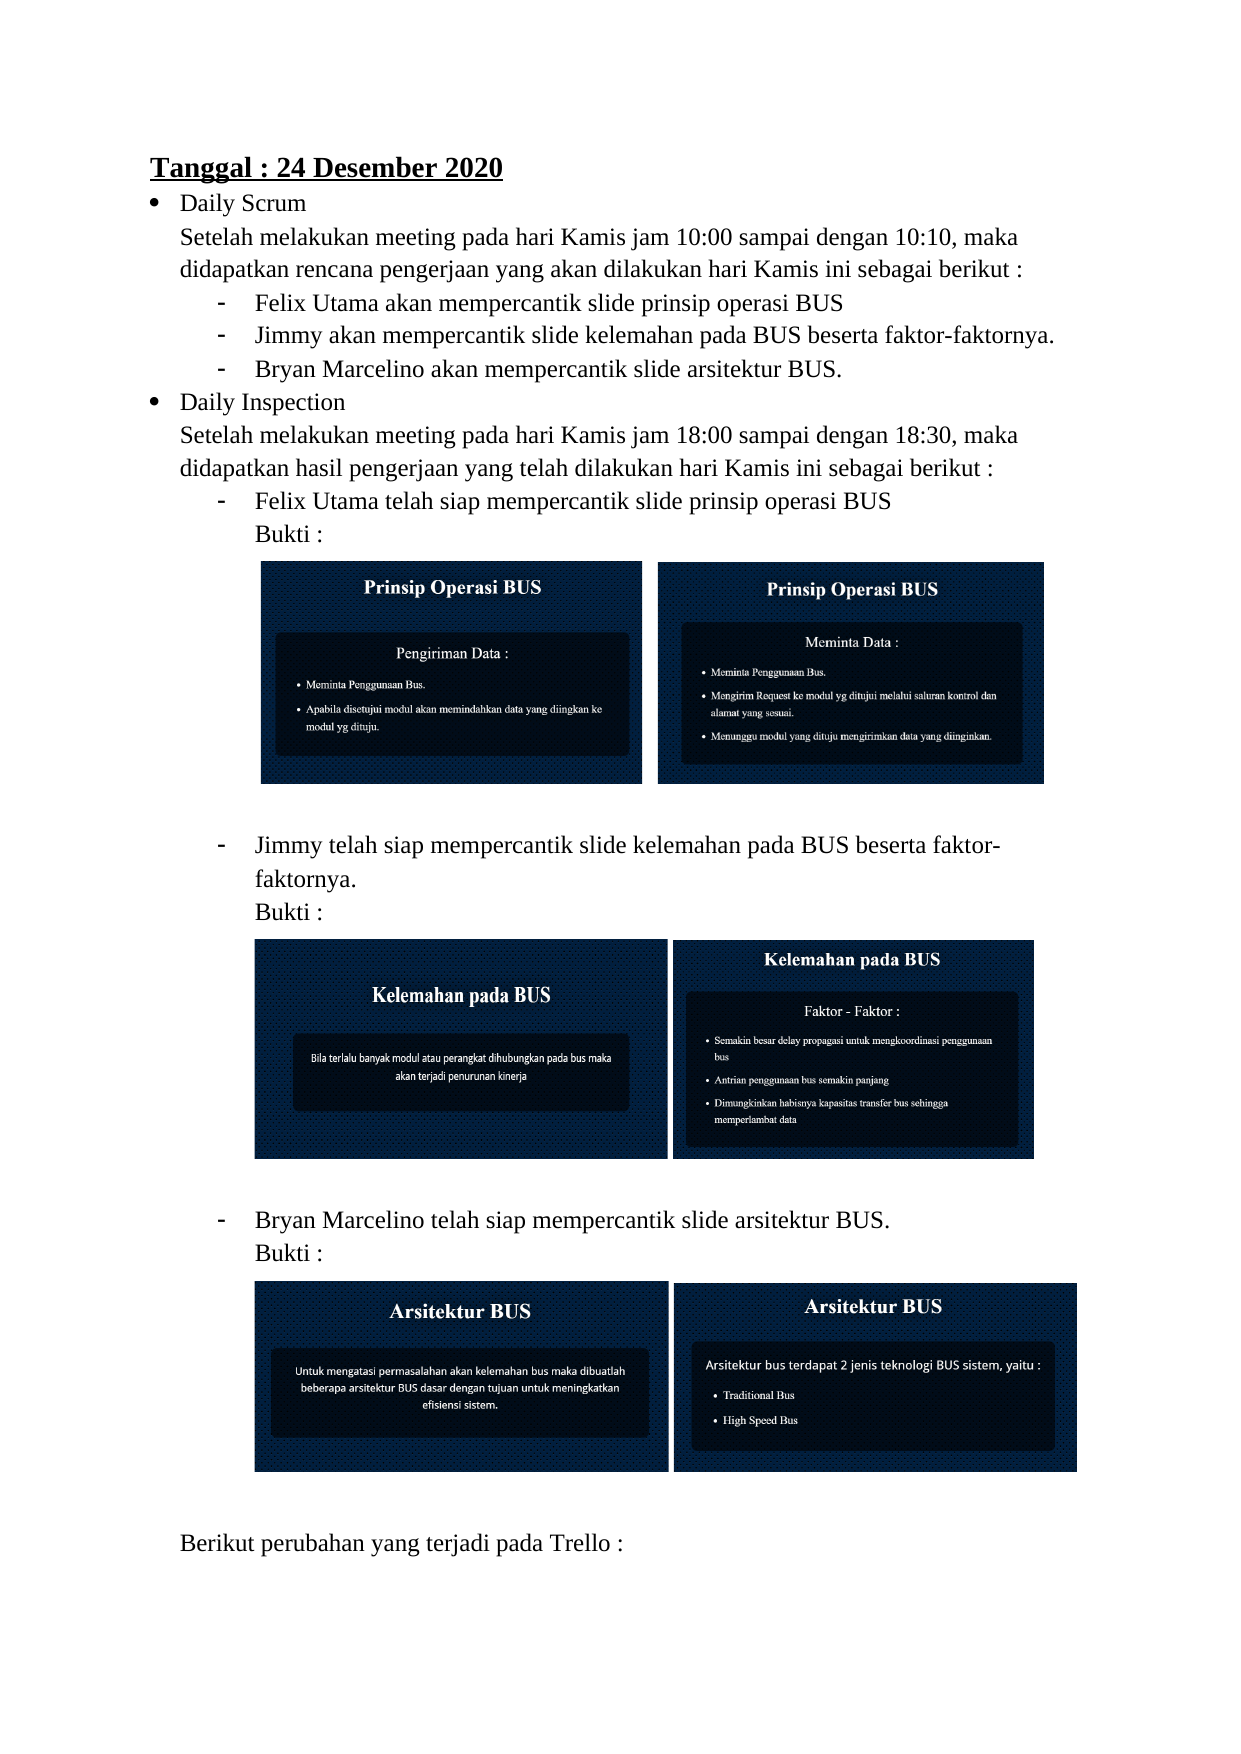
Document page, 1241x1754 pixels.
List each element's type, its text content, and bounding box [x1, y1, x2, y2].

list Daily Inspection [150, 387, 1090, 415]
list Felix Utama telah siap mempercantik slide prinsip operasi BUS [217, 486, 1090, 514]
list Jimmy telah siap mempercantik slide kelemahan pada BUS beserta faktor-faktornya. [217, 831, 1090, 892]
picture [657, 562, 1044, 784]
picture [254, 1281, 669, 1472]
list Jimmy akan mempercantik slide kelemahan pada BUS beserta faktor-faktornya. [217, 321, 1090, 349]
list Felix Utama akan mempercantik slide prinsip operasi BUS [217, 288, 1090, 316]
list Bukti : [209, 1238, 1090, 1267]
picture [673, 1283, 1077, 1472]
text Tanggal : 24 Desember 2020 [150, 150, 1090, 183]
list Daily Scrum [150, 188, 1090, 217]
picture [260, 561, 643, 784]
list Setelah melakukan meeting pada hari Kamis jam 10:00 sampai dengan 10:10, maka didapatkan rencana pengerjaan yang akan dilakukan hari Kamis ini sebagai berikut : [179, 222, 1090, 283]
list Bryan Marcelino telah siap mempercantik slide arsitektur BUS. [217, 1206, 1090, 1234]
list Berikut perubahan yang terjadi pada Trello : [179, 1528, 1090, 1557]
list Setelah melakukan meeting pada hari Kamis jam 18:00 sampai dengan 18:30, maka didapatkan hasil pengerjaan yang telah dilakukan hari Kamis ini sebagai berikut : [179, 420, 1090, 481]
list Bukti : [254, 519, 1090, 547]
picture [673, 940, 1034, 1159]
list Bryan Marcelino akan mempercantik slide arsitektur BUS. [217, 354, 1090, 382]
picture [254, 939, 668, 1159]
list Bukti : [254, 897, 1090, 925]
